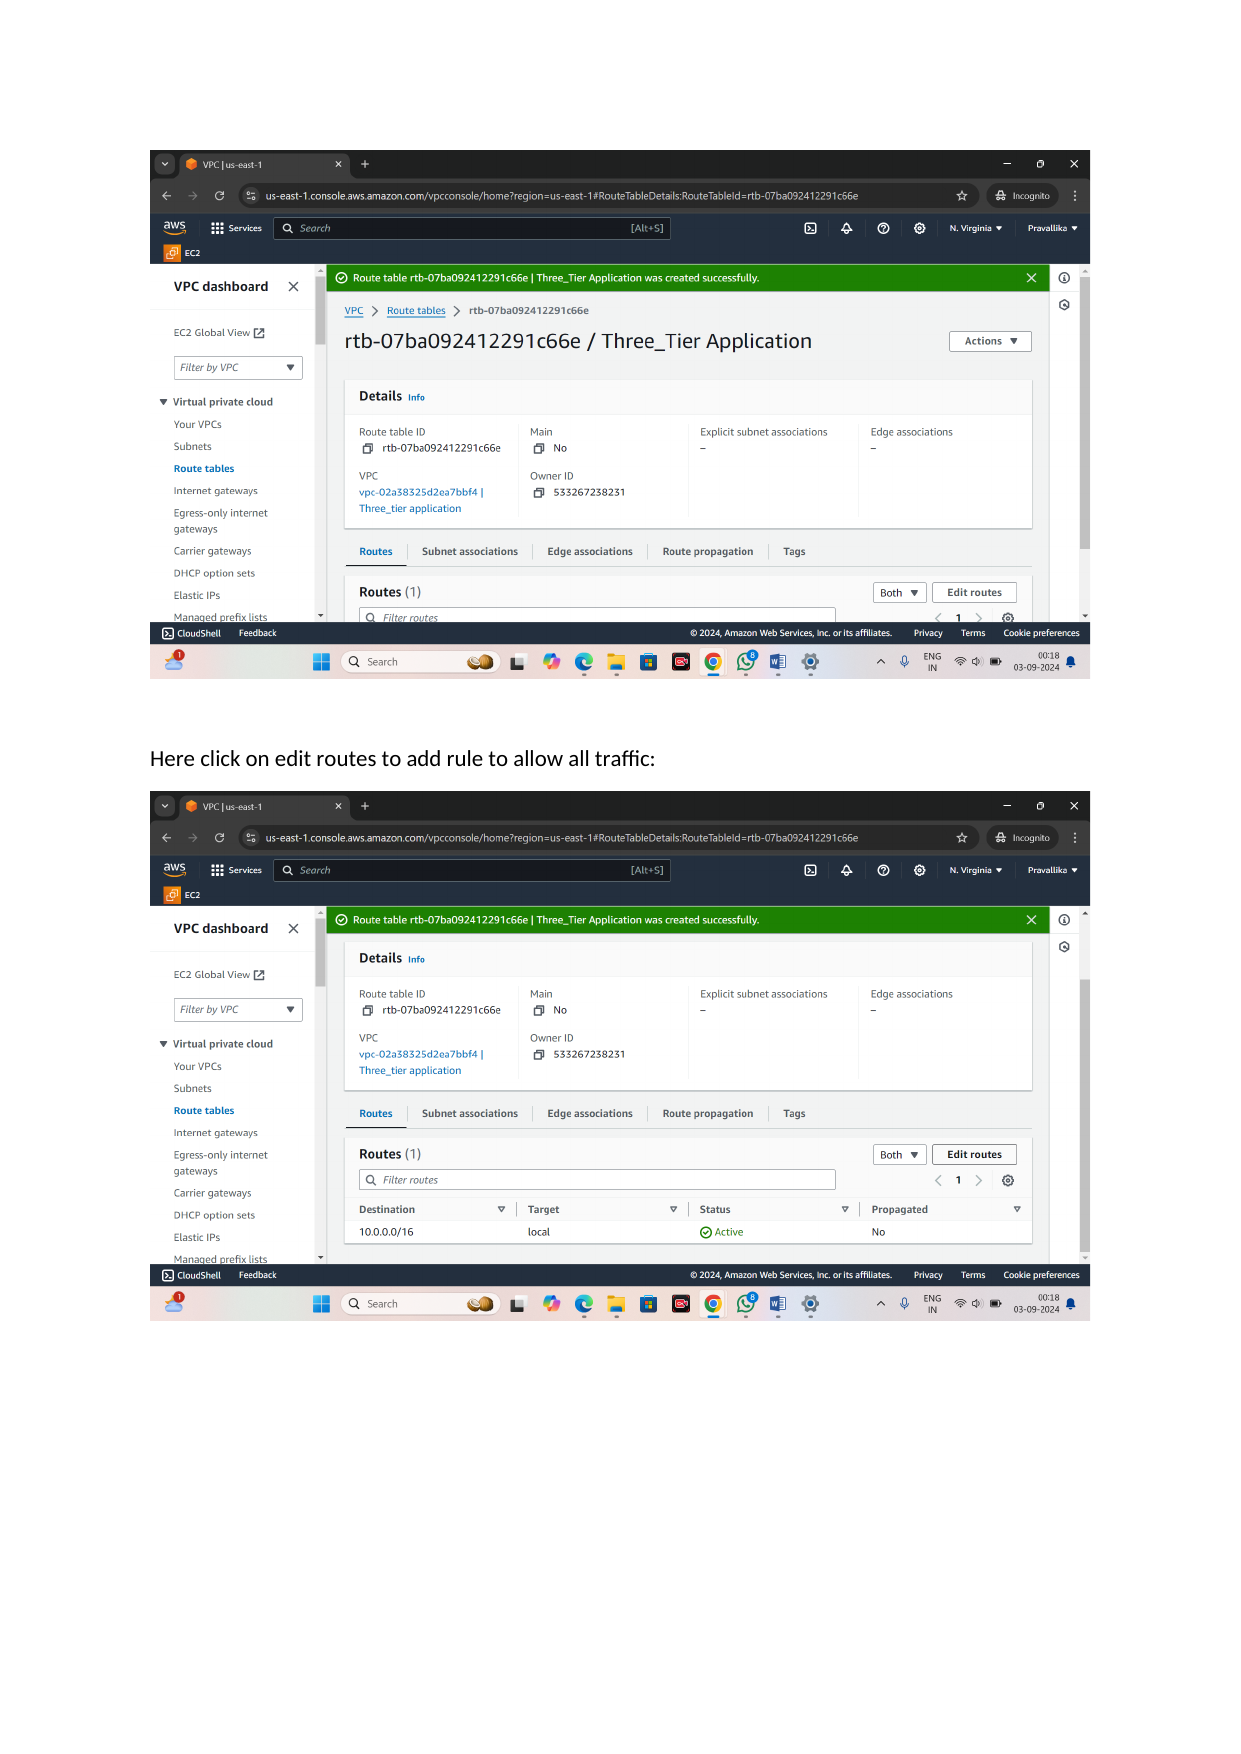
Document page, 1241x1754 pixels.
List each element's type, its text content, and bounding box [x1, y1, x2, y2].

picture [150, 791, 1091, 1321]
picture [150, 150, 1091, 679]
text Here click on edit routes to add rule to allow all traffic: [150, 744, 1090, 773]
